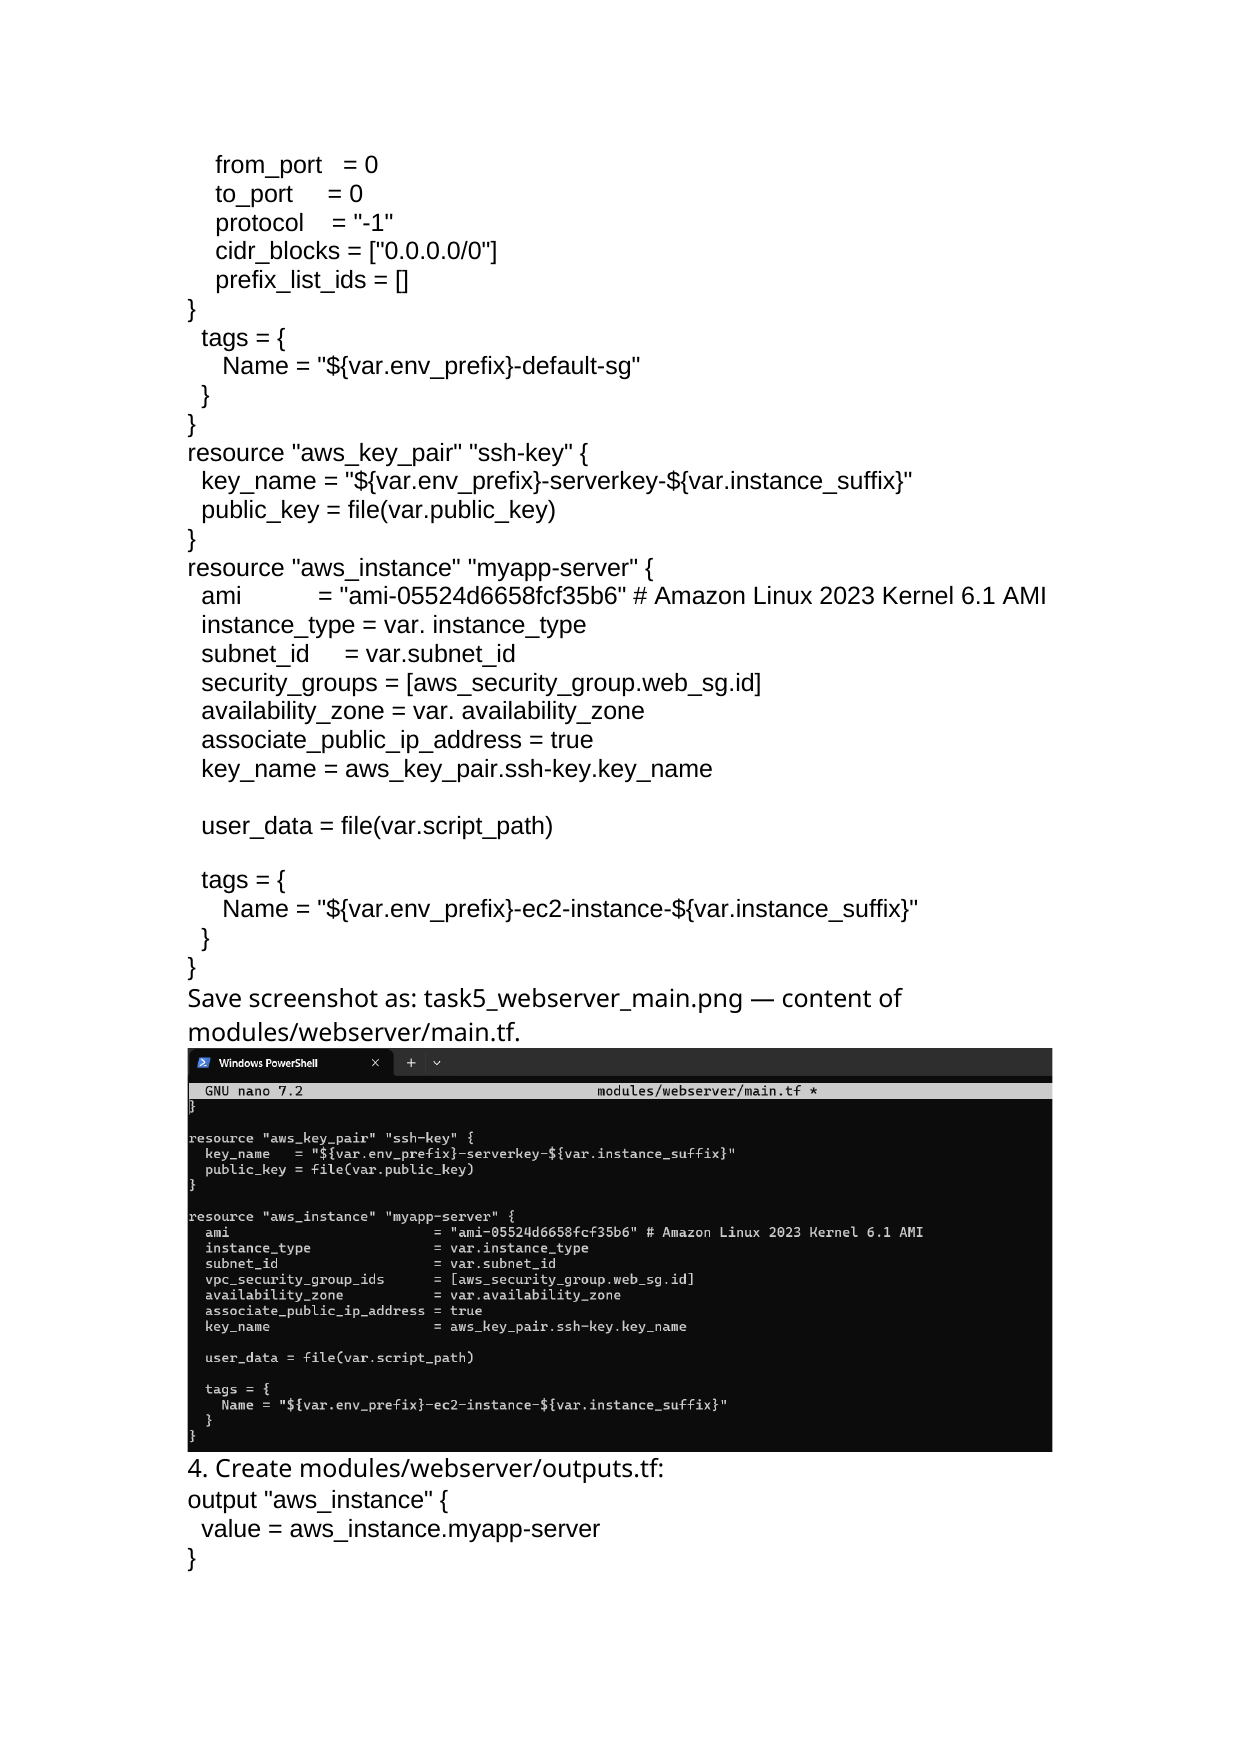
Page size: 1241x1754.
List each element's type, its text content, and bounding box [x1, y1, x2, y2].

text tags = { [187, 865, 1053, 894]
text instance_type = var. instance_type [187, 610, 1053, 639]
text value = aws_instance.myapp-server [187, 1514, 1053, 1543]
text tags = { [187, 322, 1053, 351]
text output "aws_instance" { [187, 1485, 1053, 1514]
text } [187, 294, 1053, 322]
text ami = "ami-05524d6658fcf35b6" # Amazon Linux 2023 Kernel 6.1 AMI [187, 581, 1053, 610]
text Name = "${var.env_prefix}-default-sg" [187, 351, 1053, 380]
text Name = "${var.env_prefix}-ec2-instance-${var.instance_suffix}" [187, 894, 1053, 923]
text } [187, 923, 1053, 952]
text from_port = 0 [187, 150, 1053, 179]
text } [187, 380, 1053, 409]
text protocol = "-1" [187, 207, 1053, 236]
text resource "aws_instance" "myapp-server" { [187, 552, 1053, 581]
list Create modules/webserver/outputs.tf: [187, 1452, 1053, 1485]
text public_key = file(var.public_key) [187, 495, 1053, 524]
text Save screenshot as: task5_webserver_main.png — content of modules/webserver/main.tf. [187, 980, 1053, 1048]
text availability_zone = var. availability_zone [187, 696, 1053, 725]
text subnet_id = var.subnet_id [187, 639, 1053, 667]
text } [187, 524, 1053, 552]
text associate_public_ip_address = true [187, 725, 1053, 754]
text resource "aws_key_pair" "ssh-key" { [187, 437, 1053, 466]
text prefix_list_ids = [] [187, 265, 1053, 294]
text cidr_blocks = ["0.0.0.0/0"] [187, 236, 1053, 265]
text } [187, 1543, 1053, 1571]
text } [187, 409, 1053, 437]
text key_name = aws_key_pair.ssh-key.key_name [187, 754, 1053, 782]
text } [187, 952, 1053, 980]
text security_groups = [aws_security_group.web_sg.id] [187, 667, 1053, 696]
text key_name = "${var.env_prefix}-serverkey-${var.instance_suffix}" [187, 466, 1053, 495]
text to_port = 0 [187, 179, 1053, 207]
text user_data = file(var.script_path) [187, 811, 1053, 840]
picture [187, 1048, 1053, 1452]
